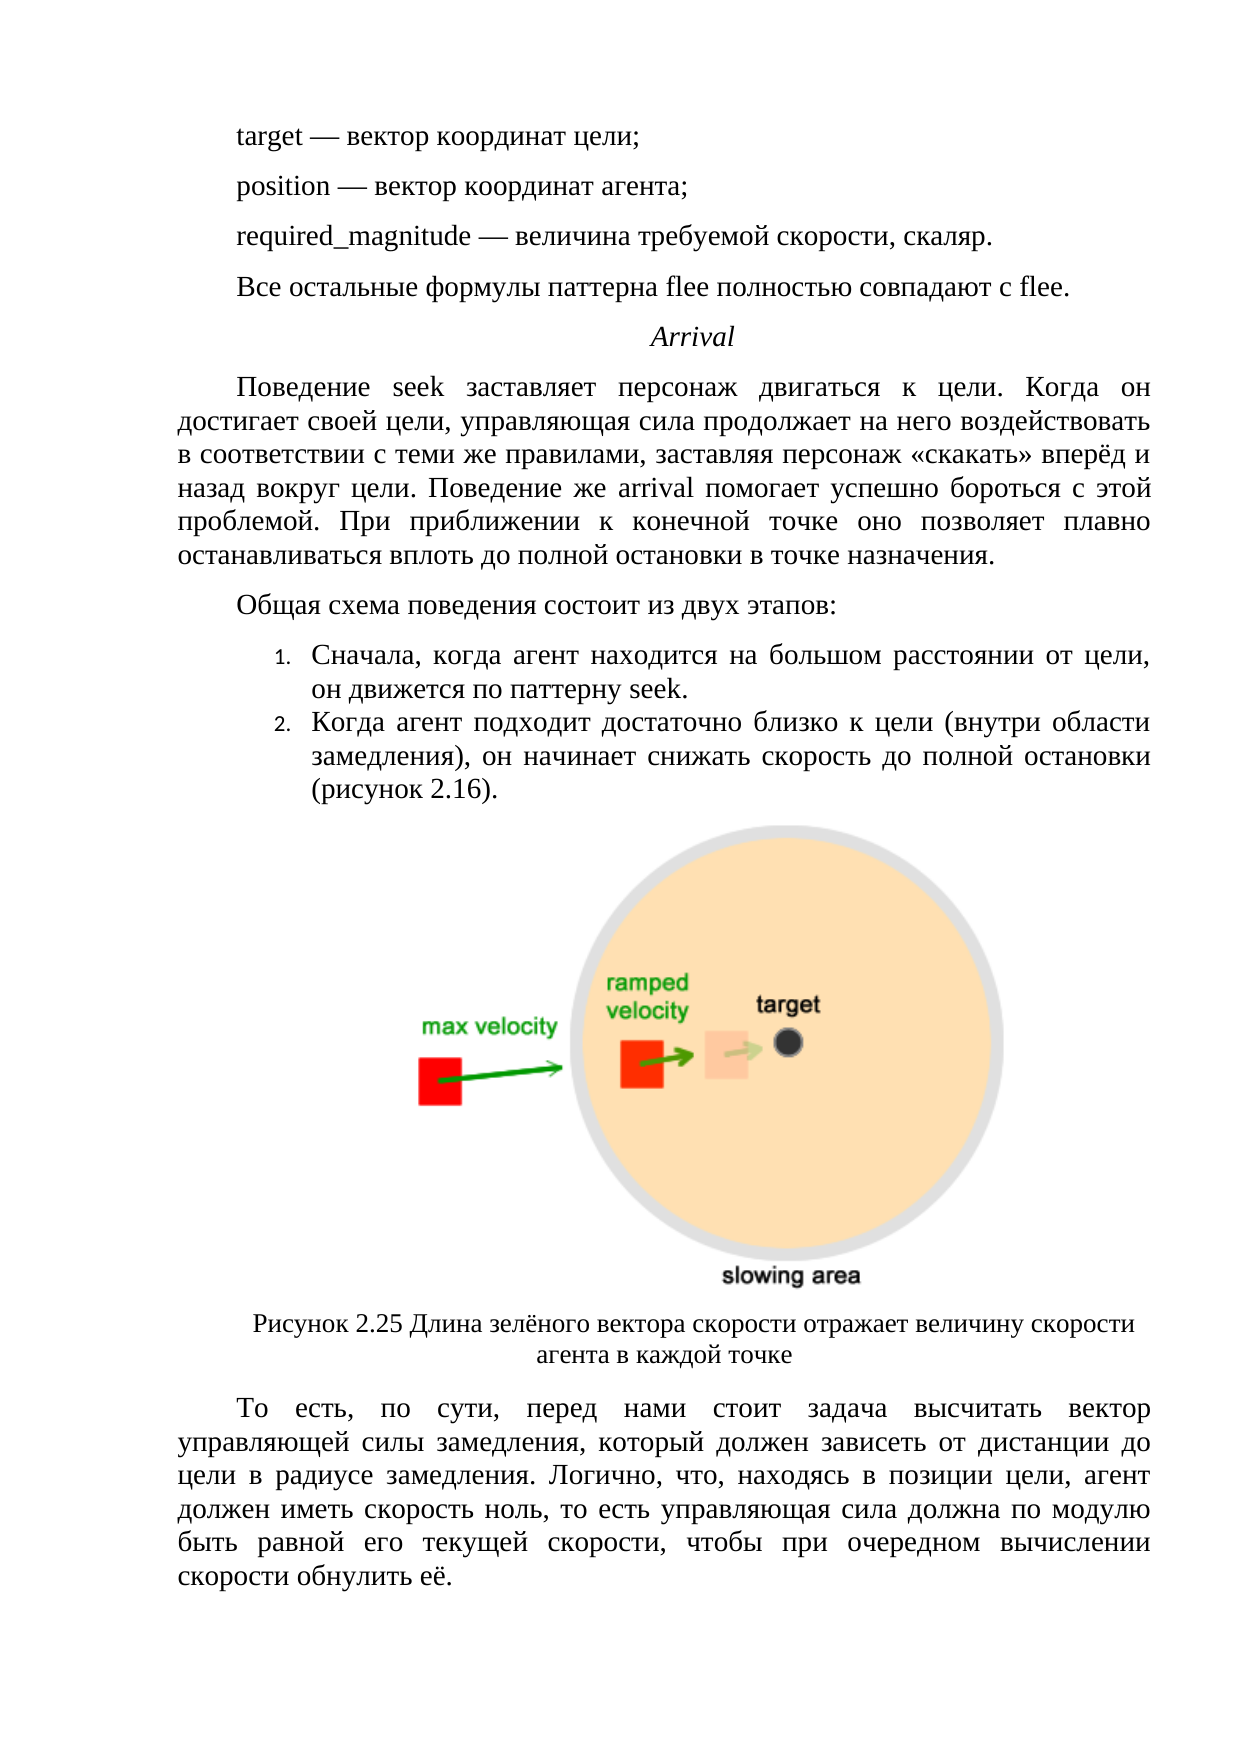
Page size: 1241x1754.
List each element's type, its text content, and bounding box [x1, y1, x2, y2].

text required_magnitude ― величина требуемой скорости, скаляр. [177, 218, 1152, 252]
text target ― вектор координат цели; [177, 118, 1152, 152]
text То есть, по сути, перед нами стоит задача высчитать вектор управляющей силы замедления, который должен зависеть от дистанции до цели в радиусе замедления. Логично, что, находясь в позиции цели, агент должен иметь скорость ноль, то есть управляющая сила должна по модулю быть равной его текущей скорости, чтобы при очередном вычислении скорости обнулить её. [177, 1390, 1152, 1591]
text Все остальные формулы паттерна flee полностью совпадают с flee. [177, 269, 1152, 302]
list Когда агент подходит достаточно близко к цели (внутри области замедления), он начинает снижать скорость до полной остановки (рисунок 2.16). [274, 704, 1152, 805]
text Поведение seek заставляет персонаж двигаться к цели. Когда он достигает своей цели, управляющая сила продолжает на него воздействовать в соответствии с теми же правилами, заставляя персонаж «скакать» вперёд и назад вокруг цели. Поведение же arrival помогает успешно бороться с этой проблемой. При приближении к конечной точке оно позволяет плавно останавливаться вплоть до полной остановки в точке назначения. [177, 369, 1152, 570]
text Arrival [177, 319, 1152, 352]
picture [381, 821, 1007, 1291]
list Сначала, когда агент находится на большом расстоянии от цели, он движется по паттерну seek. [274, 637, 1152, 704]
text position ― вектор координат агента; [177, 168, 1152, 202]
text Общая схема поведения состоит из двух этапов: [177, 587, 1152, 621]
